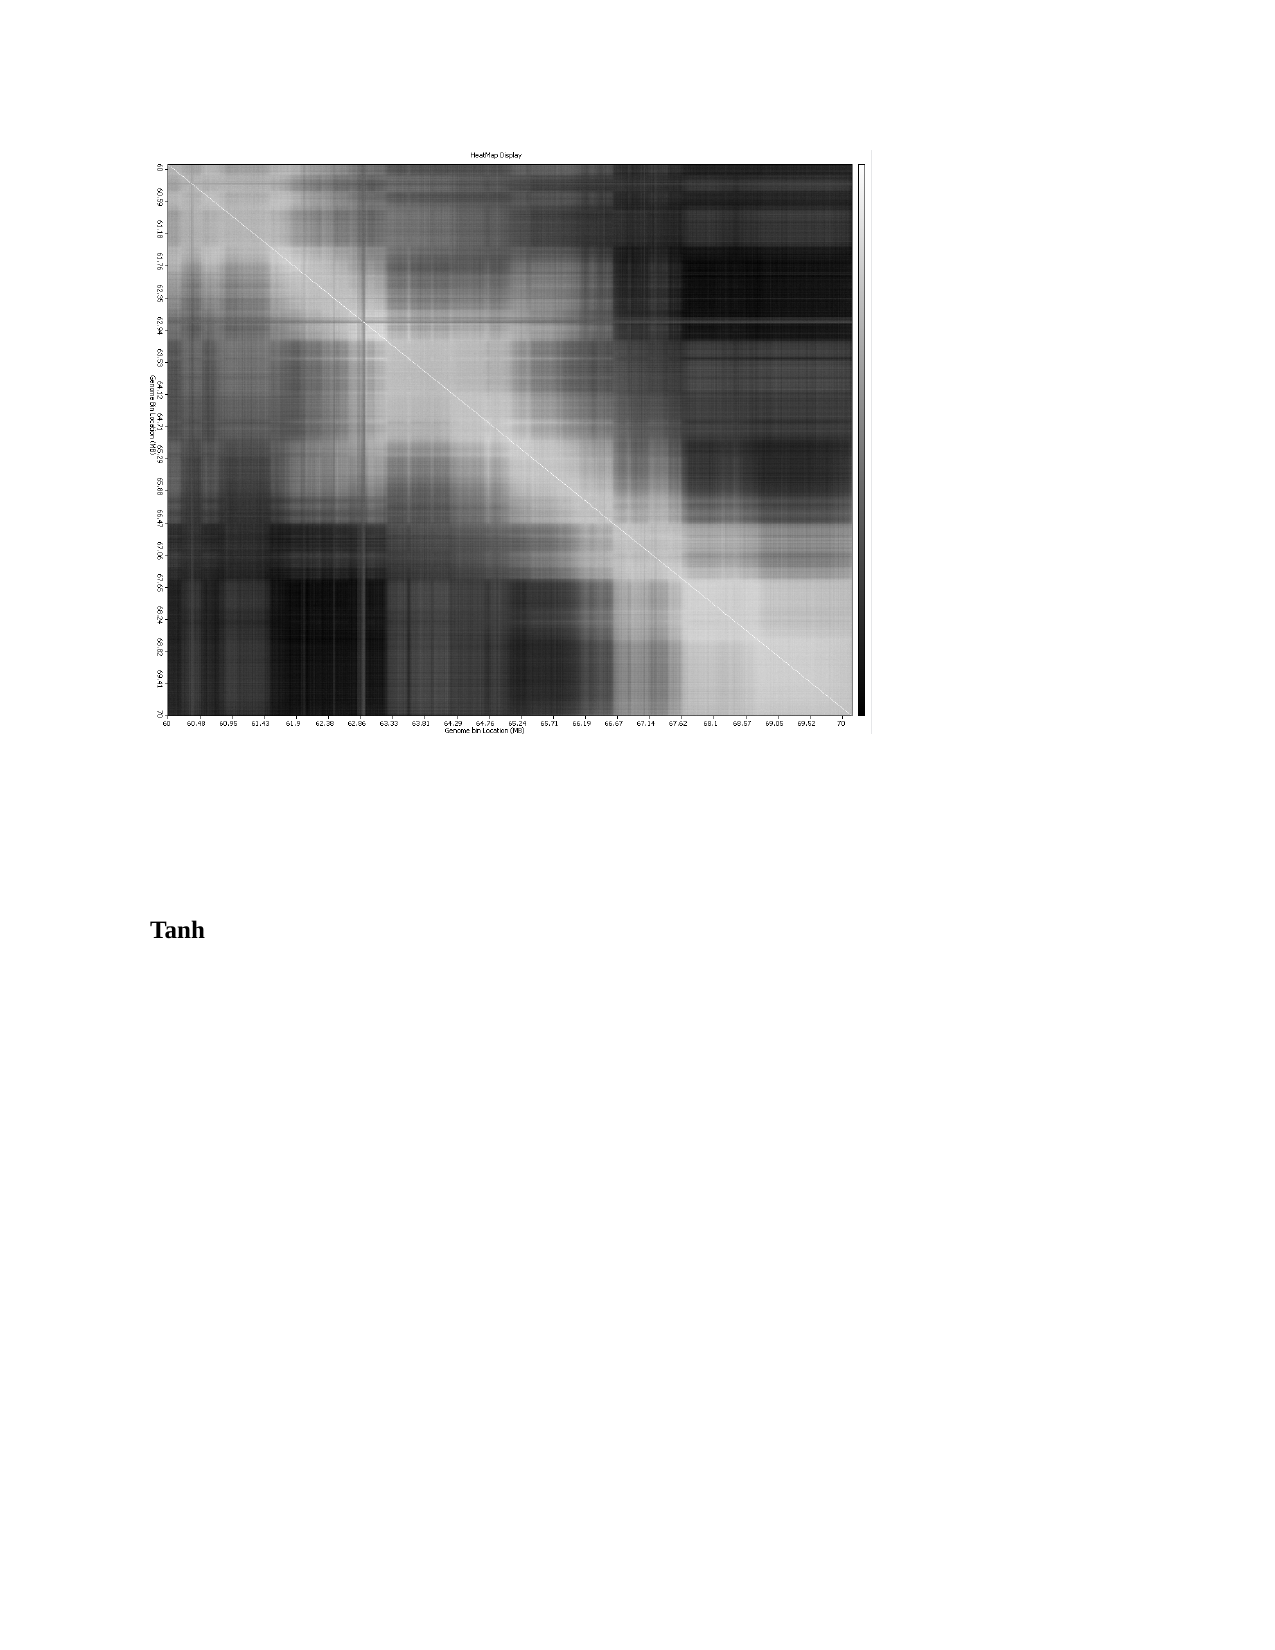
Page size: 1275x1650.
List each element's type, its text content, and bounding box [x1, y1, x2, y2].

picture [150, 150, 872, 734]
text Tanh [150, 915, 1125, 944]
